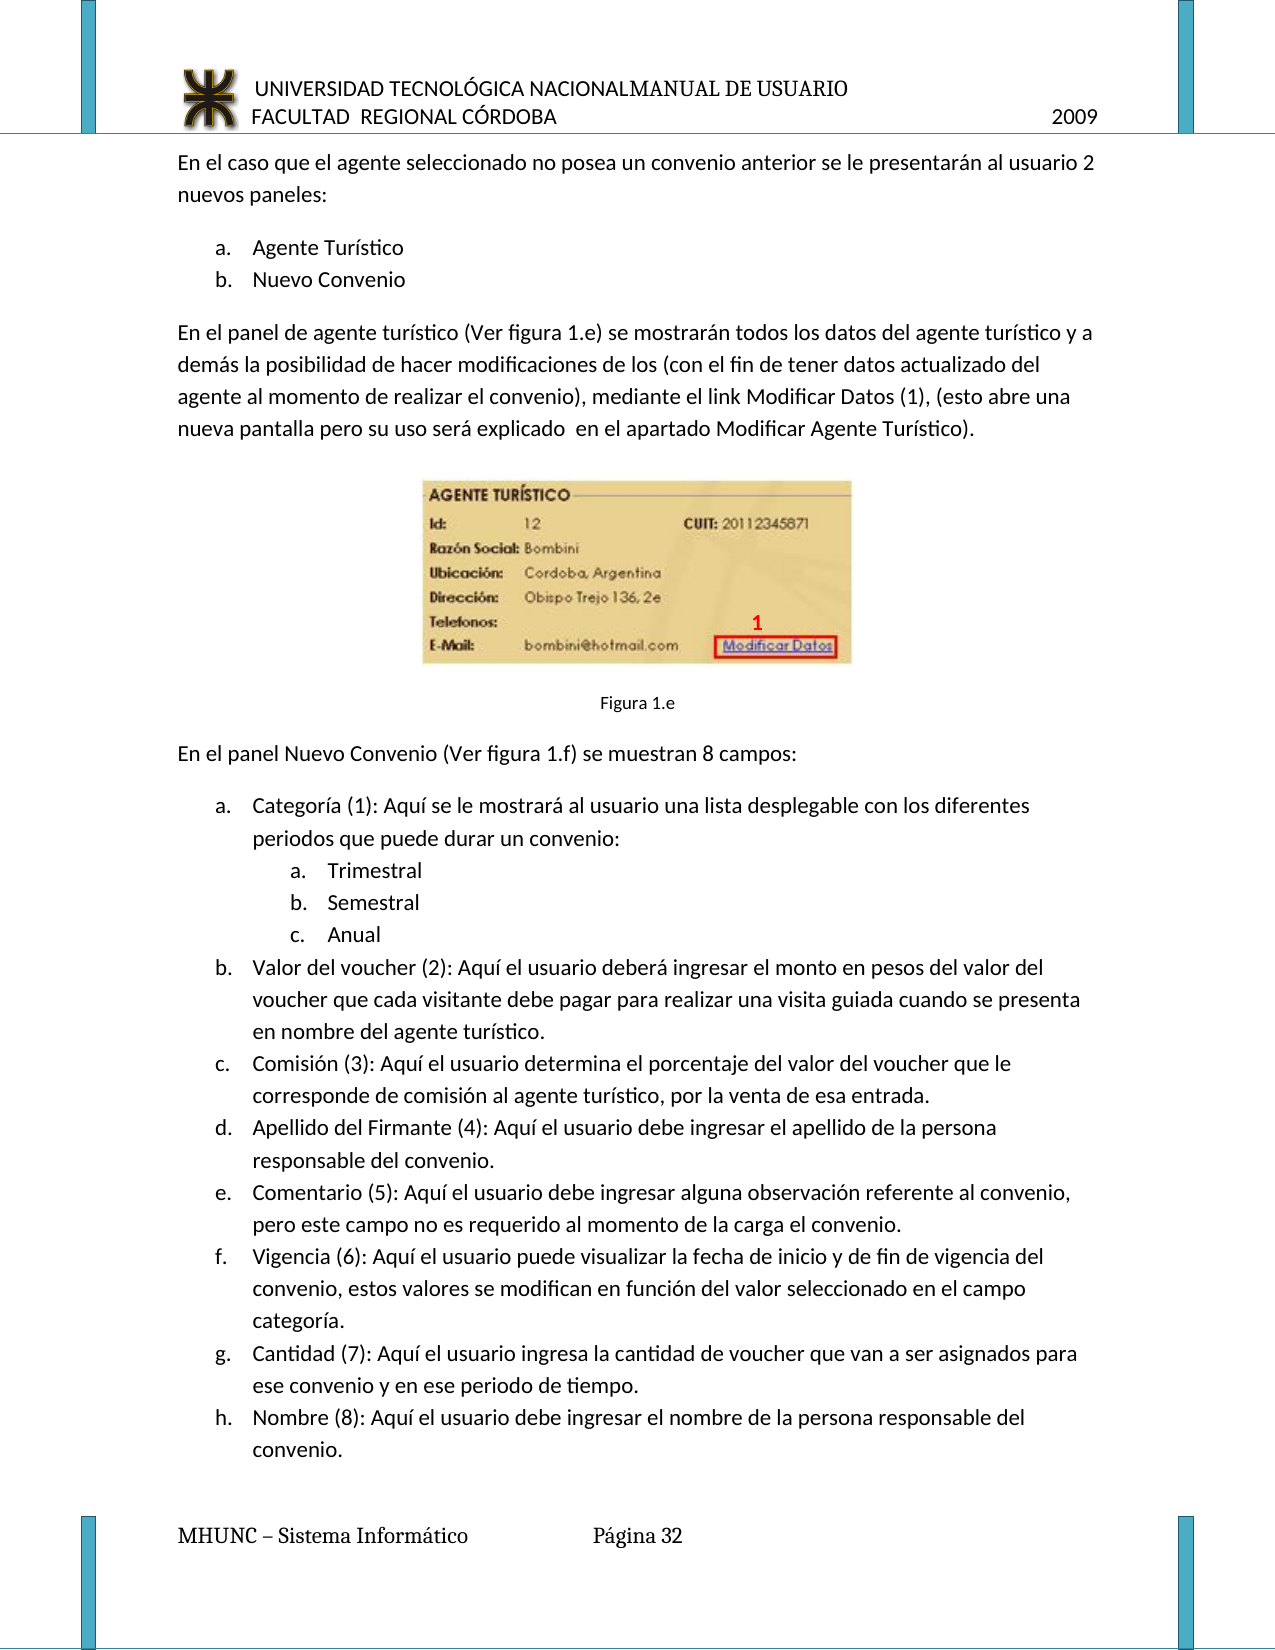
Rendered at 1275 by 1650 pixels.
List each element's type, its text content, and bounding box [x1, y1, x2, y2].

picture [420, 478, 855, 667]
list Comentario (5): Aquí el usuario debe ingresar alguna observación referente al convenio, pero este campo no es requerido al momento de la carga el convenio. [215, 1178, 1098, 1238]
list Cantidad (7): Aquí el usuario ingresa la cantidad de voucher que van a ser asignados para ese convenio y en ese periodo de tiempo. [215, 1339, 1098, 1399]
text En el panel de agente turístico (Ver figura 1.e) se mostrarán todos los datos del agente turístico y a demás la posibilidad de hacer modificaciones de los (con el fin de tener datos actualizado del agente al momento de realizar el convenio), mediante el link Modificar Datos (1), (esto abre una nueva pantalla pero su uso será explicado en el apartado Modificar Agente Turístico). [177, 318, 1098, 443]
text Figura 1.e [177, 691, 1098, 714]
list Apellido del Firmante (4): Aquí el usuario debe ingresar el apellido de la persona responsable del convenio. [215, 1113, 1098, 1174]
list Nombre (8): Aquí el usuario debe ingresar el nombre de la persona responsable del convenio. [215, 1403, 1098, 1463]
list Nuevo Convenio [215, 265, 1098, 293]
list Semestral [290, 888, 1098, 916]
list Agente Turístico [215, 233, 1098, 261]
text En el caso que el agente seleccionado no posea un convenio anterior se le presentarán al usuario 2 nuevos paneles: [177, 148, 1098, 208]
list Trimestral [290, 856, 1098, 884]
list Vigencia (6): Aquí el usuario puede visualizar la fecha de inicio y de fin de vigencia del convenio, estos valores se modifican en función del valor seleccionado en el campo categoría. [215, 1242, 1098, 1335]
list Categoría (1): Aquí se le mostrará al usuario una lista desplegable con los diferentes periodos que puede durar un convenio: [215, 792, 1098, 852]
list Comisión (3): Aquí el usuario determina el porcentaje del valor del voucher que le corresponde de comisión al agente turístico, por la venta de esa entrada. [215, 1049, 1098, 1109]
list Anual [290, 920, 1098, 948]
picture [182, 68, 240, 132]
text En el panel Nuevo Convenio (Ver figura 1.f) se muestran 8 campos: [177, 739, 1098, 767]
list Valor del voucher (2): Aquí el usuario deberá ingresar el monto en pesos del valor del voucher que cada visitante debe pagar para realizar una visita guiada cuando se presenta en nombre del agente turístico. [215, 953, 1098, 1045]
